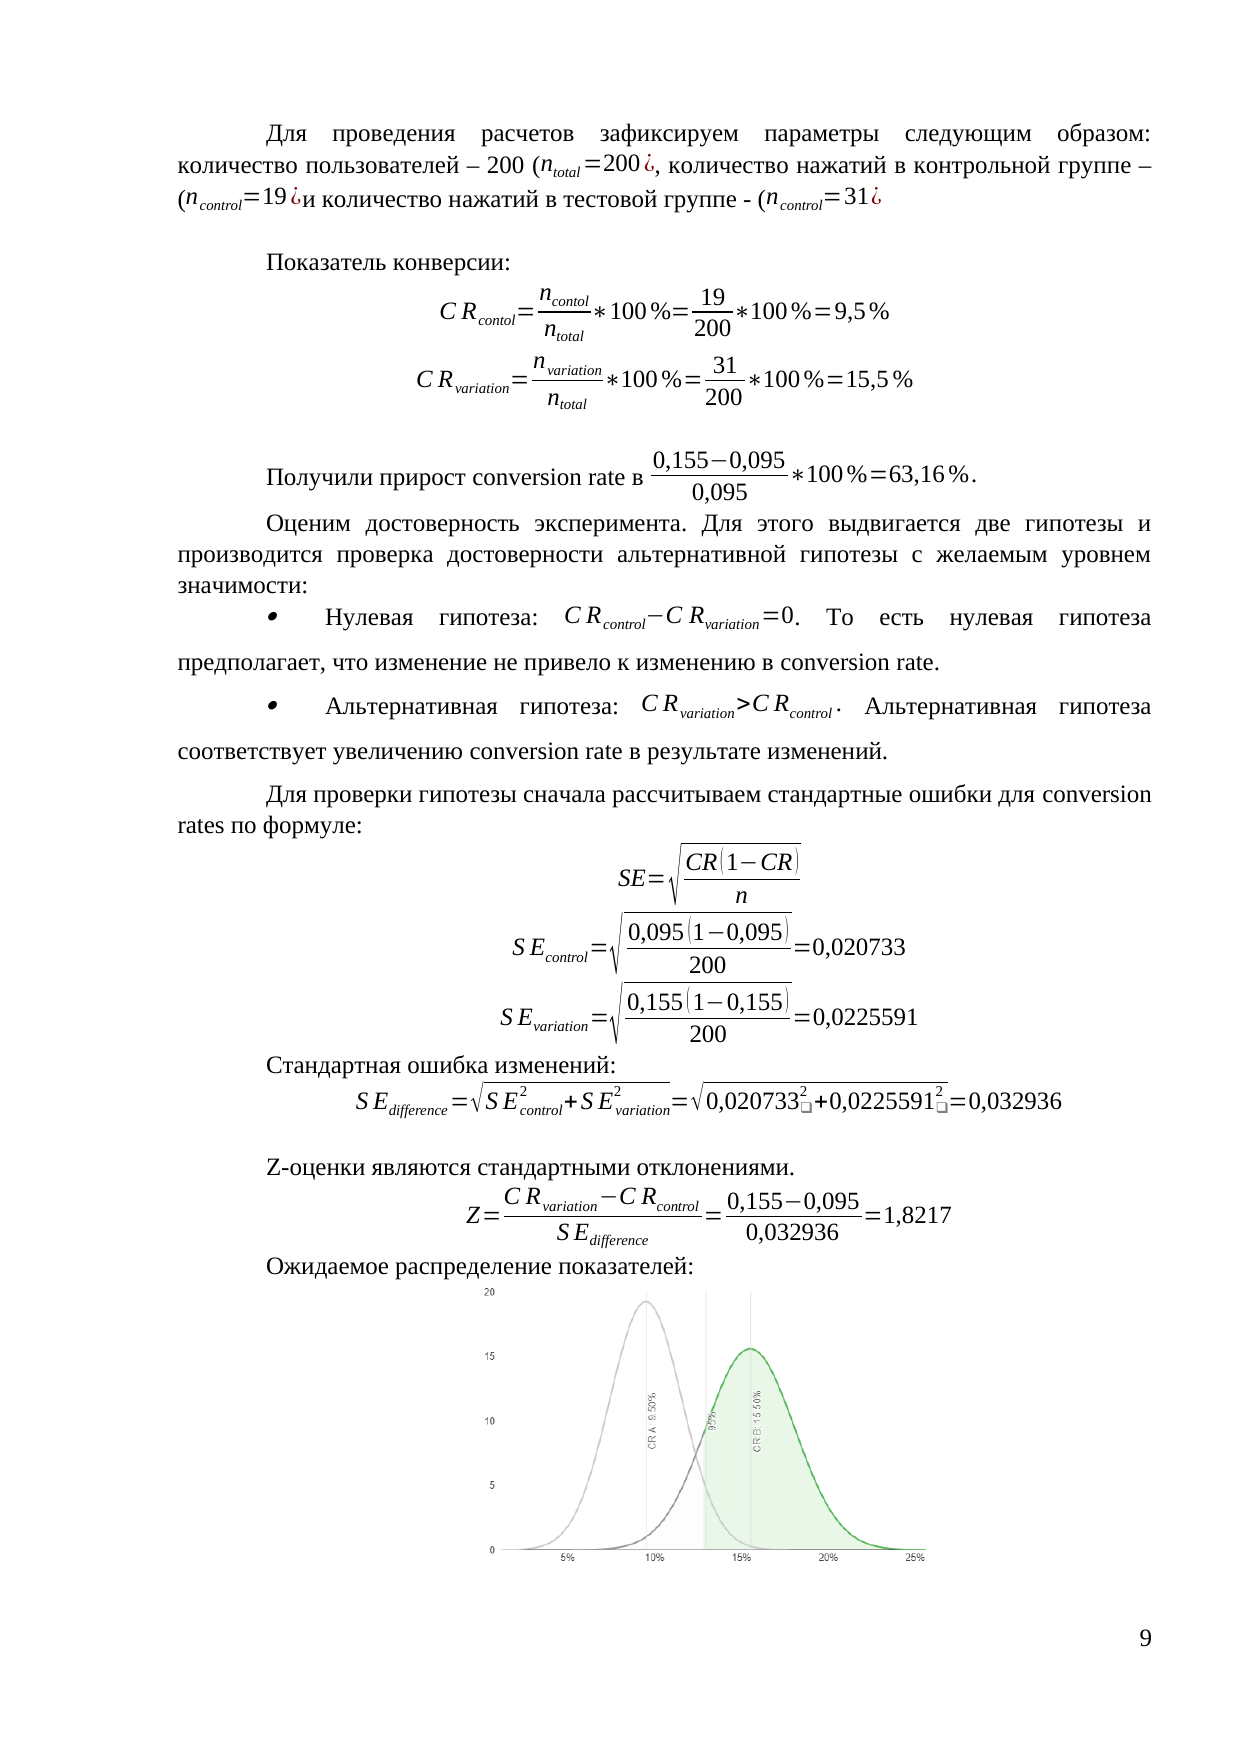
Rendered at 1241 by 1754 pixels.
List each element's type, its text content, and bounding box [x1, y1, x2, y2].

text Для проверки гипотезы сначала рассчитываем стандартные ошибки для conversion rates по формуле: [177, 779, 1152, 839]
text Оценим достоверность эксперимента. Для этого выдвигается две гипотезы и производится проверка достоверности альтернативной гипотезы с желаемым уровнем значимости: [177, 508, 1152, 599]
picture [480, 1282, 938, 1566]
list Нулевая гипотеза: . То есть нулевая гипотеза предполагает, что изменение не привело к изменению в conversion rate. [177, 601, 1152, 676]
text Ожидаемое распределение показателей: [177, 1251, 1152, 1280]
list Альтернативная гипотеза: Альтернативная гипотеза соответствует увеличению conversion rate в результате изменений. [177, 690, 1152, 764]
text Получили прирост conversion rate в [177, 447, 1152, 506]
text Z-оценки являются стандартными отклонениями. [177, 1152, 1152, 1181]
text Для проведения расчетов зафиксируем параметры следующим образом: количество пользователей – 200 (, количество нажатий в контрольной группе – (и количество нажатий в тестовой группе - ( [177, 118, 1152, 214]
text Показатель конверсии: [177, 247, 1152, 276]
text Стандартная ошибка изменений: [177, 1050, 1152, 1078]
